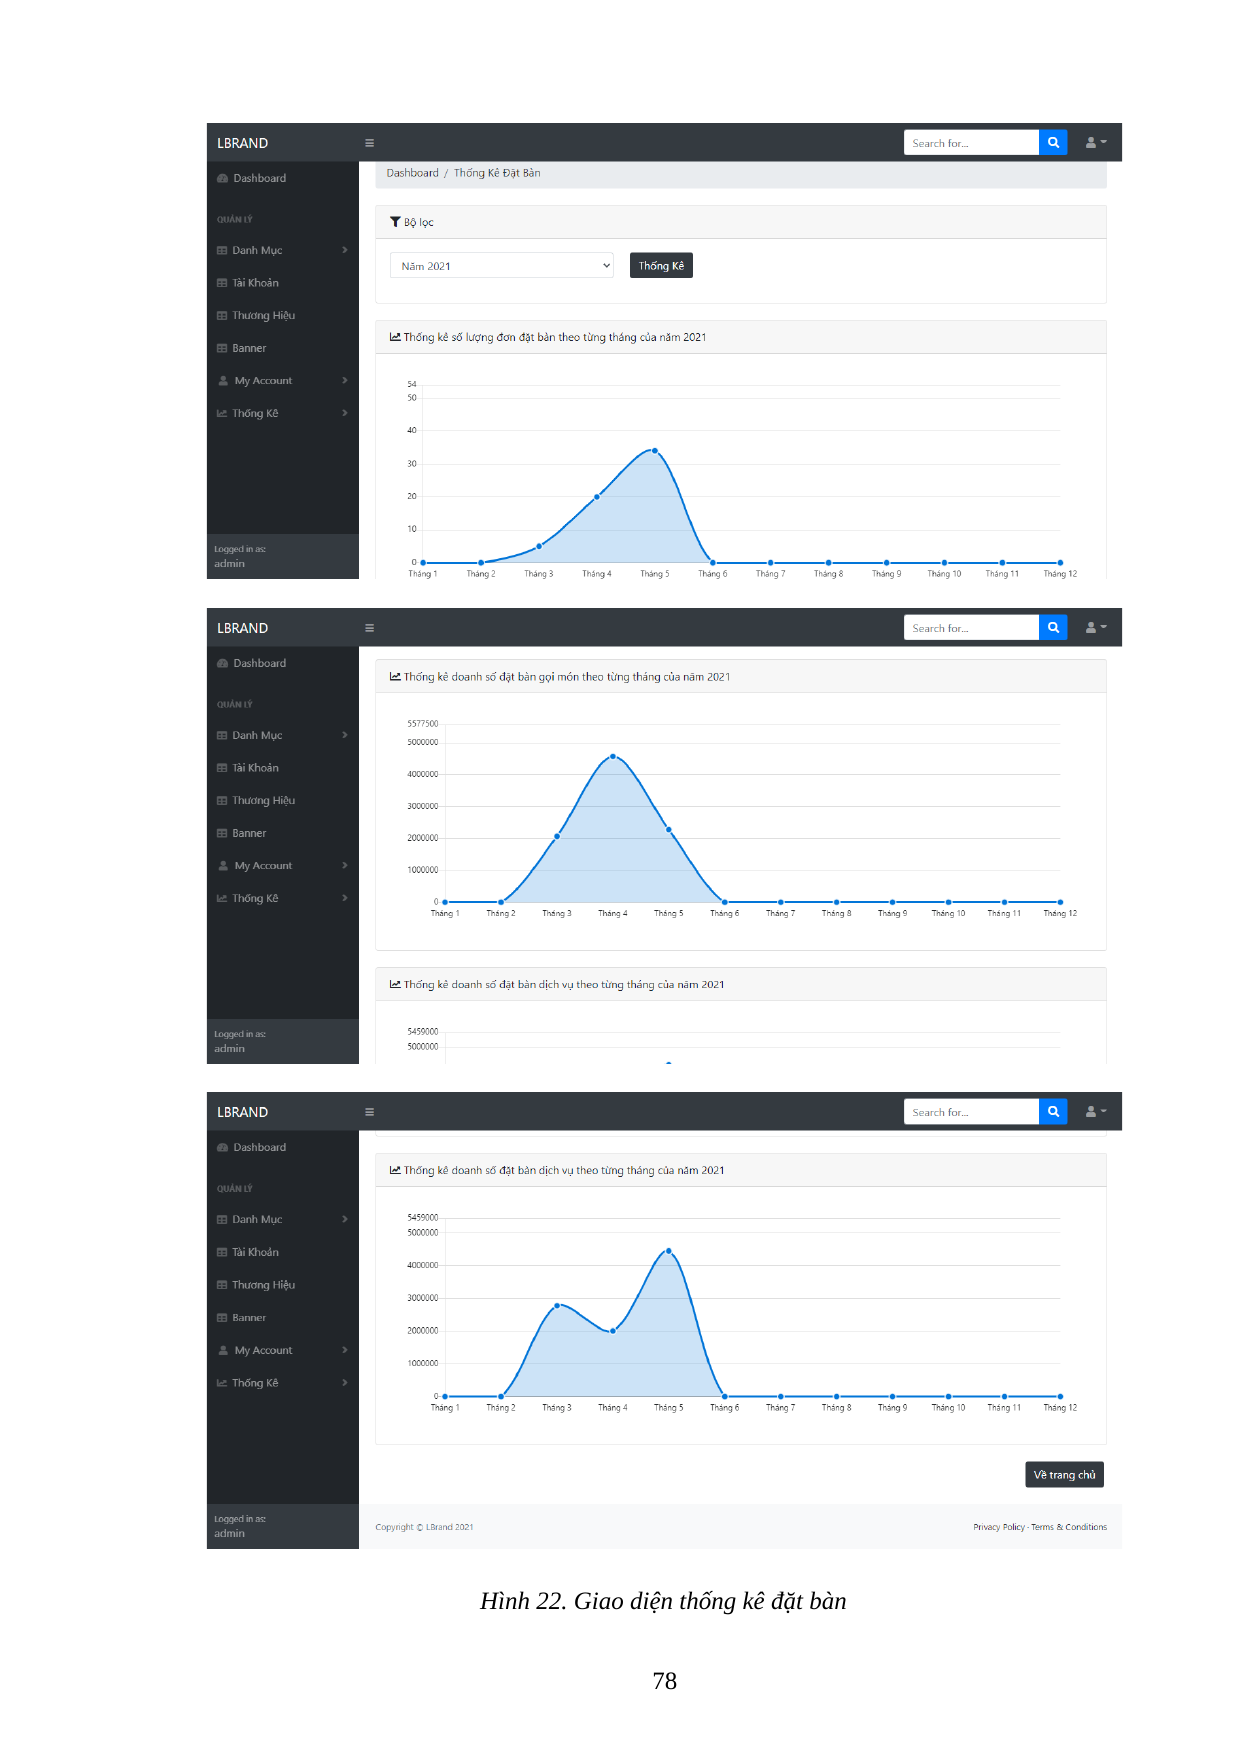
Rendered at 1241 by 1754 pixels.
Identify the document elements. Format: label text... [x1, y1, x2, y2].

text Hình 22. Giao diện thống kê đặt bàn [207, 1586, 1122, 1614]
picture [206, 1092, 1123, 1549]
picture [206, 123, 1123, 579]
picture [206, 608, 1123, 1064]
